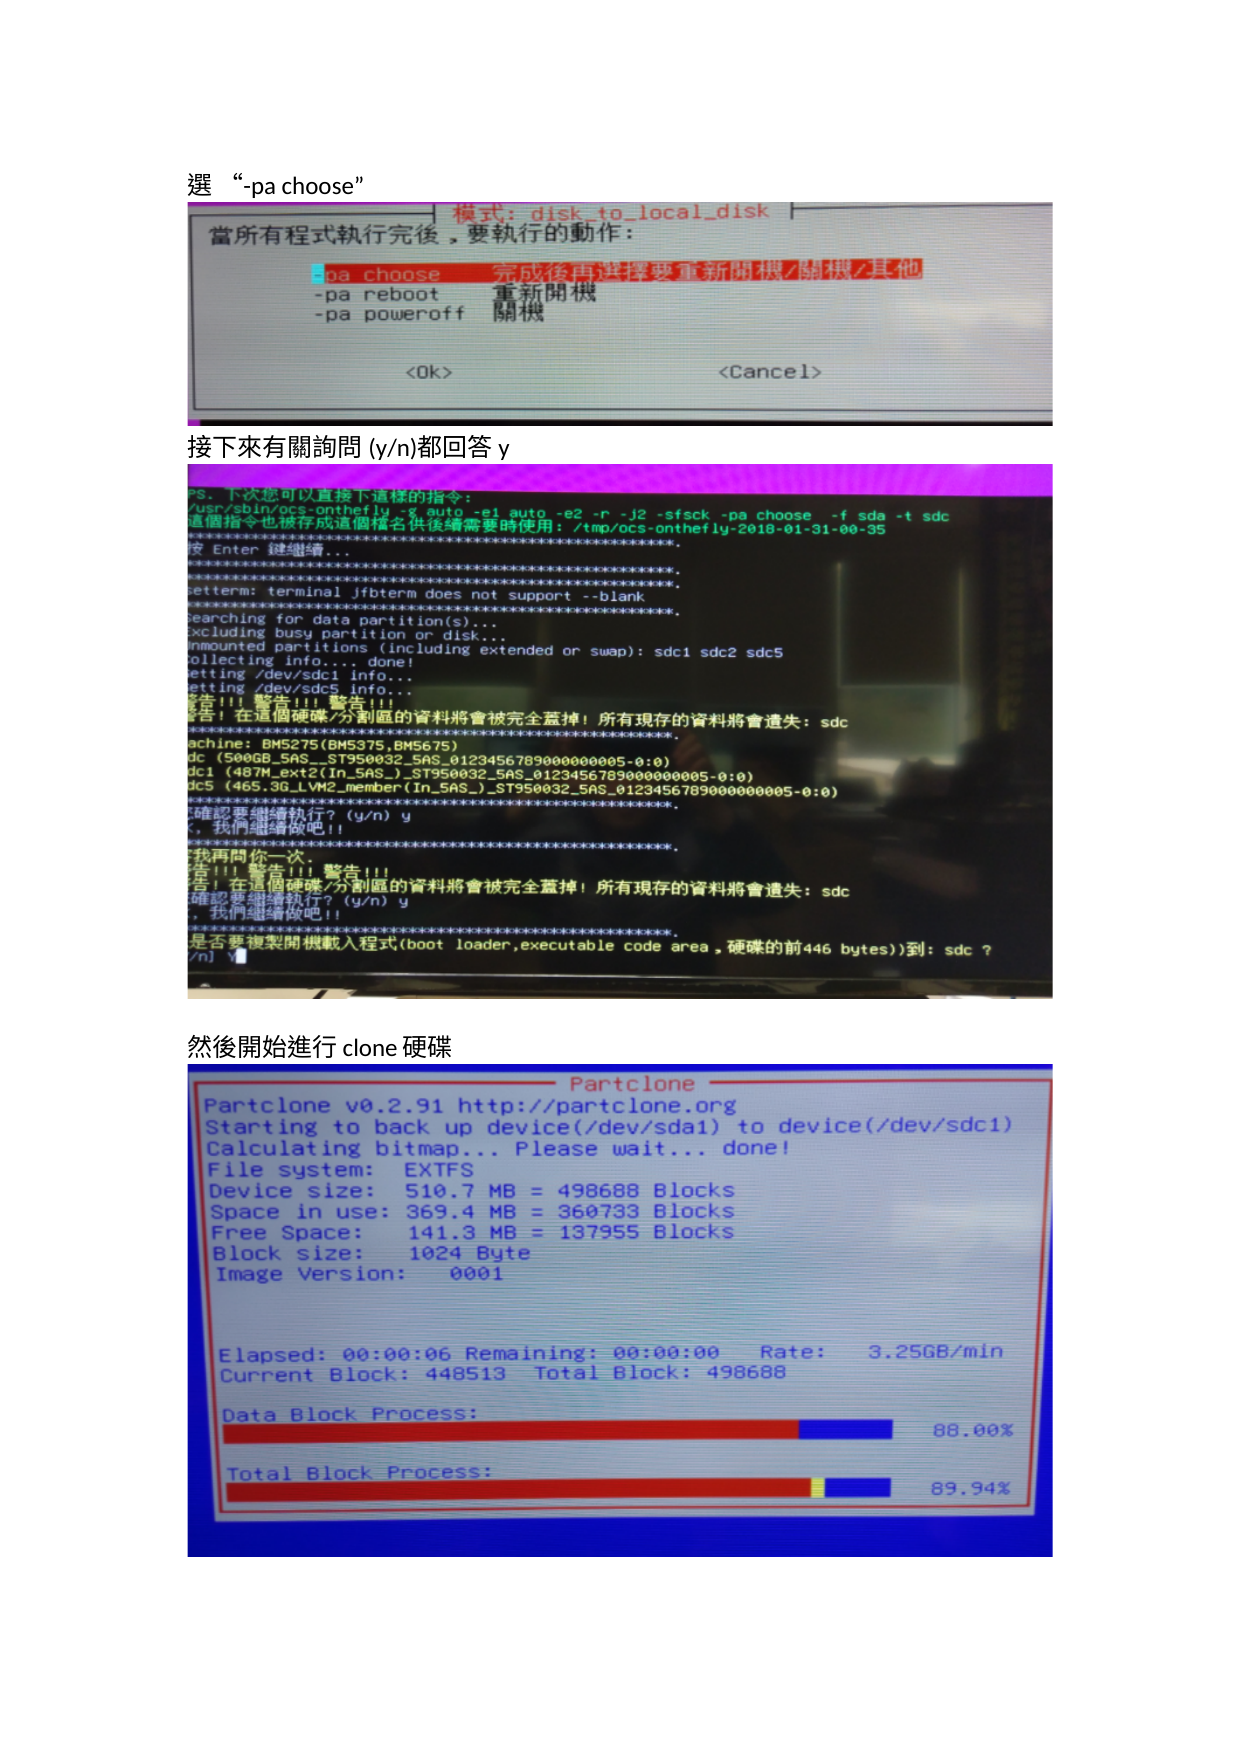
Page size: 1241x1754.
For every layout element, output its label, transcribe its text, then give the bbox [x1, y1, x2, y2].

picture [187, 202, 1053, 426]
text 接下來有關詢問 (y/n)都回答 y [187, 427, 1053, 464]
text 選 “-pa choose” [187, 164, 1053, 202]
text 然後開始進行clone硬碟 [187, 1027, 1053, 1064]
picture [187, 464, 1053, 999]
picture [187, 1064, 1053, 1557]
